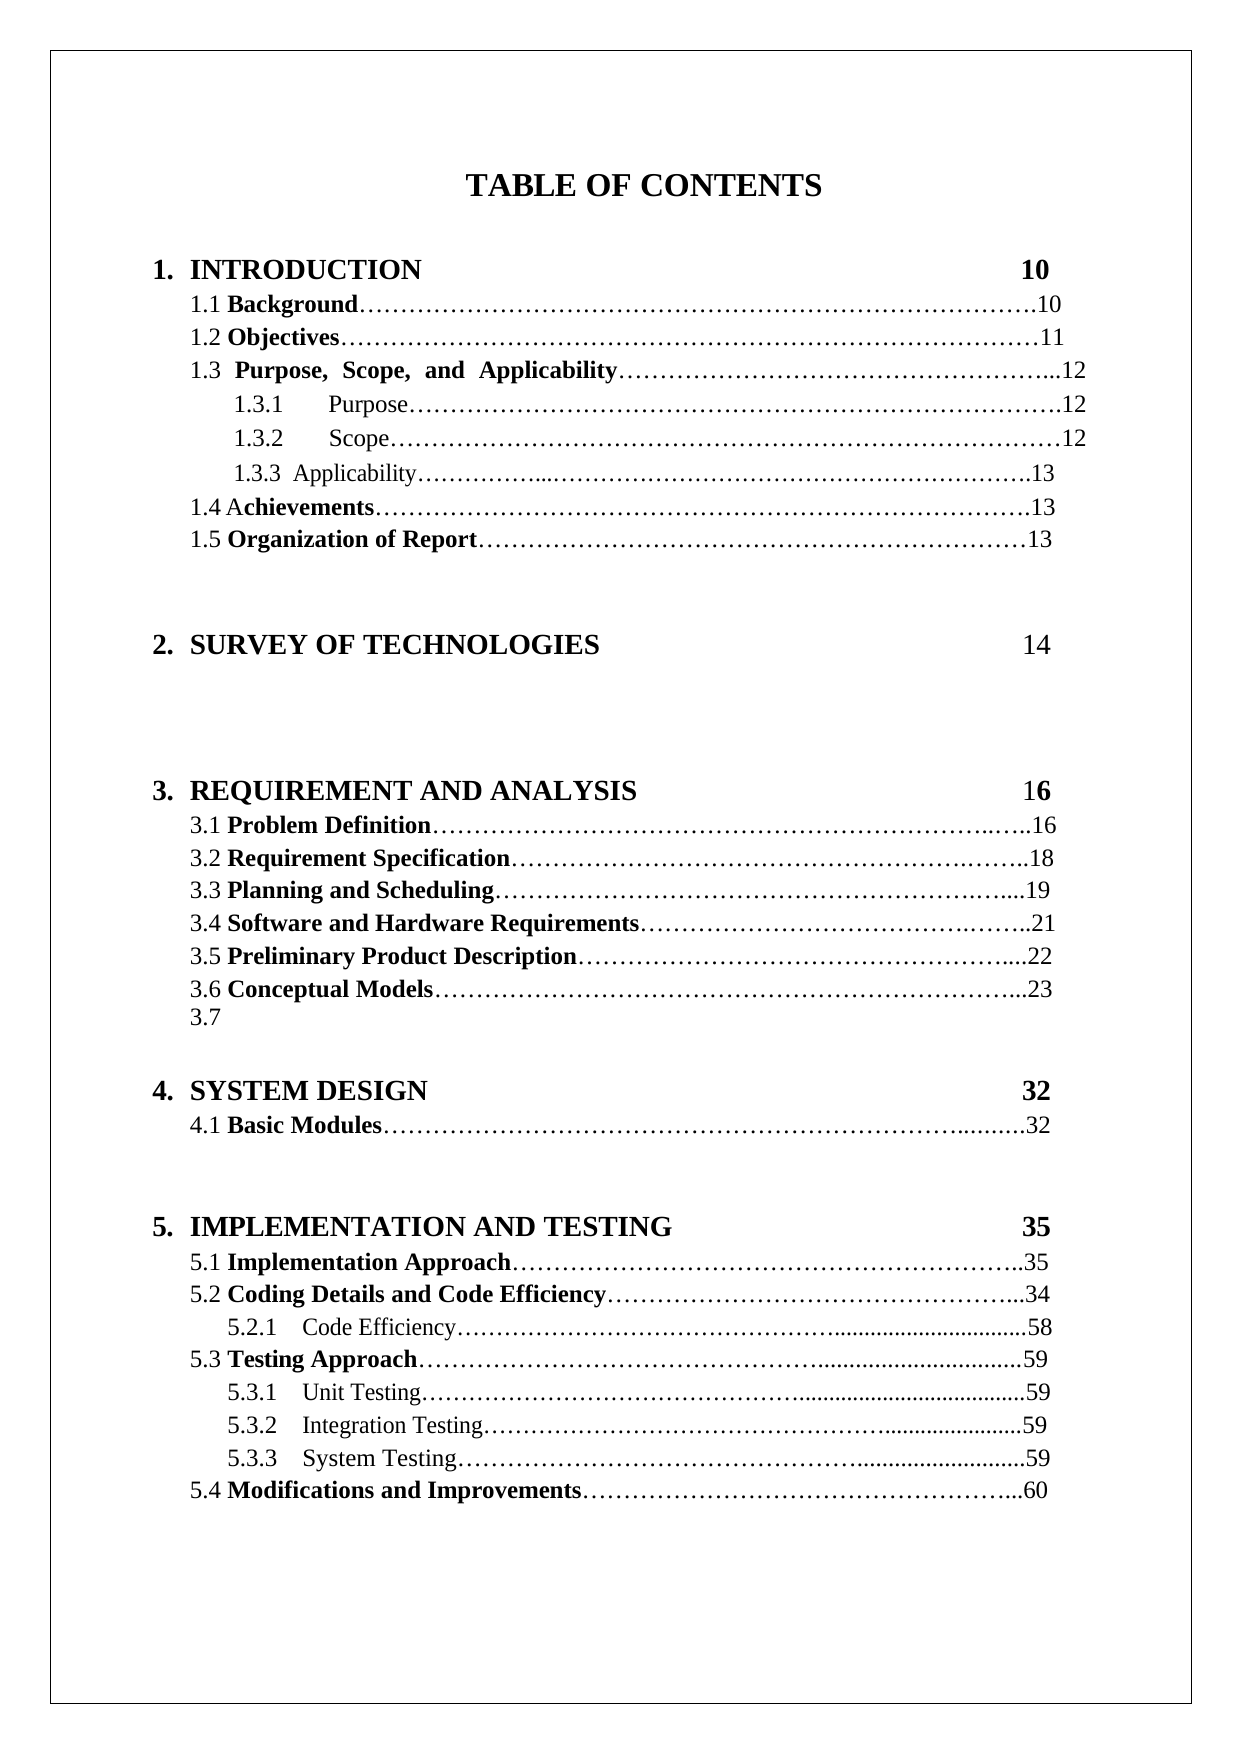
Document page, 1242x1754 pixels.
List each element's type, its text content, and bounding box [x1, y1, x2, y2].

list Software and Hardware Requirements………………………………….……..21 [189, 908, 1100, 937]
text 3.2 Requirement Specification……………………………………………….……..18 3.3 Planning and Scheduling………………………………………………….…....19 [189, 843, 1090, 904]
list Conceptual Models……………………………………………………………...23 [189, 974, 1100, 1002]
text 1.1 Background……………………………………………………………………….10 [189, 289, 1100, 318]
subtitle TABLE OF CONTENTS [188, 165, 1100, 203]
text 4.1 Basic Modules……………………………………………………………. 32 [189, 1110, 1100, 1139]
text 1.4 Achievements…………………………………………………………………….13 1.5 Organization of Report…………………………………………………………13 [189, 492, 1090, 553]
list Preliminary Product Description……………………………………………. 22 [189, 941, 1100, 970]
text 5.3.3 System Testing…………………………………………...........................59 [227, 1443, 1100, 1472]
subtitle SURVEY OF TECHNOLOGIES 14 [152, 627, 1100, 660]
text 3.1 Problem Definition…………………………………………………………..…..16 [189, 810, 1100, 839]
subtitle SYSTEM DESIGN 32 [152, 1073, 1100, 1107]
text 1.3 Purpose, Scope, and Applicability……………………………………………...12 1.3.1 Purpose…………………………………………………………………….12 1.3.2 Scope………………………………………………………………………12 1.3.3 Applicability……………...…………………………………………………….13 [189, 355, 1086, 486]
text 1.2 Objectives…………………………………………………………………………11 [189, 322, 1100, 351]
text 5.4 Modifications and Improvements……………………………………………...60 [189, 1476, 1100, 1504]
subtitle INTRODUCTION 10 [152, 252, 1100, 286]
list REQUIREMENT AND ANALYSIS 16 [152, 773, 1100, 807]
